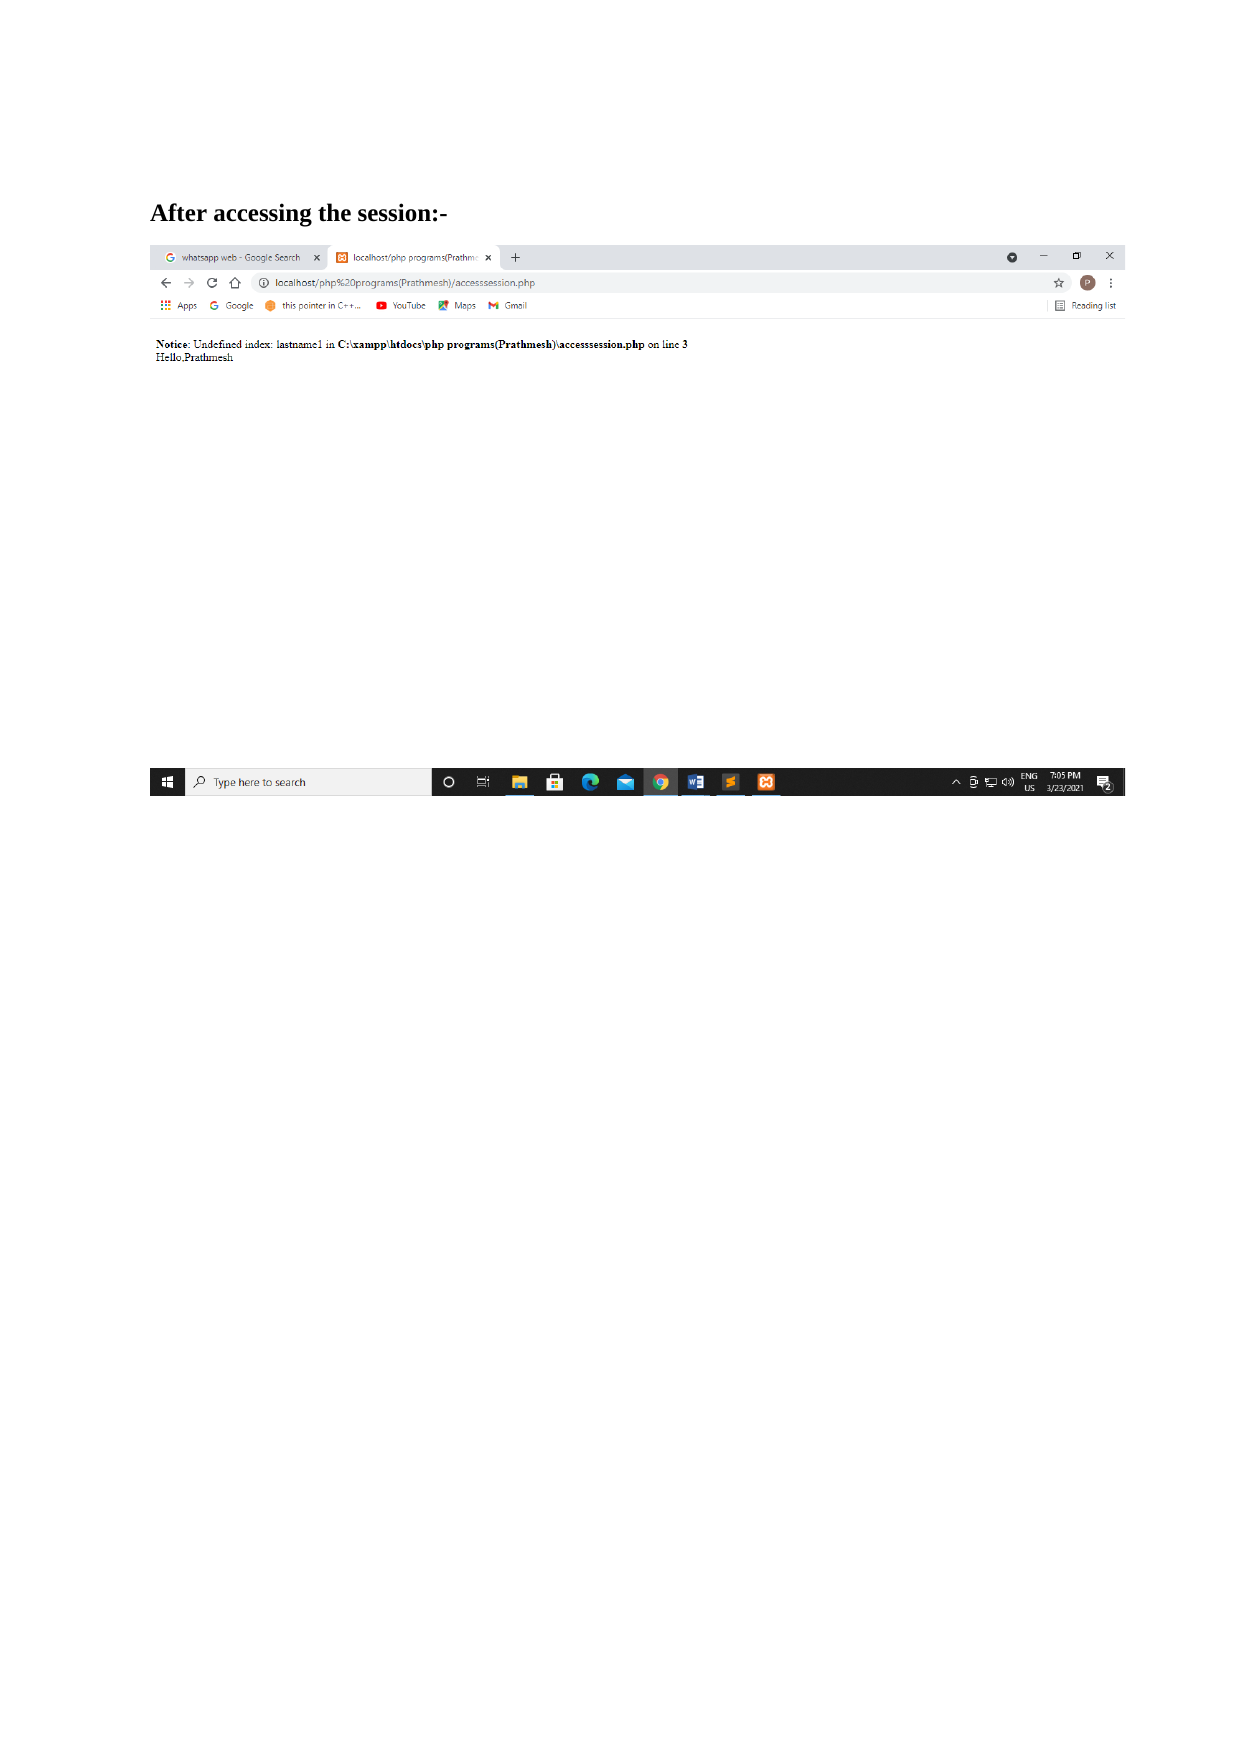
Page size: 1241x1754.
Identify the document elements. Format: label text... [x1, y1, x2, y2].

picture [150, 245, 1125, 796]
text After accessing the session:- [150, 198, 1090, 226]
